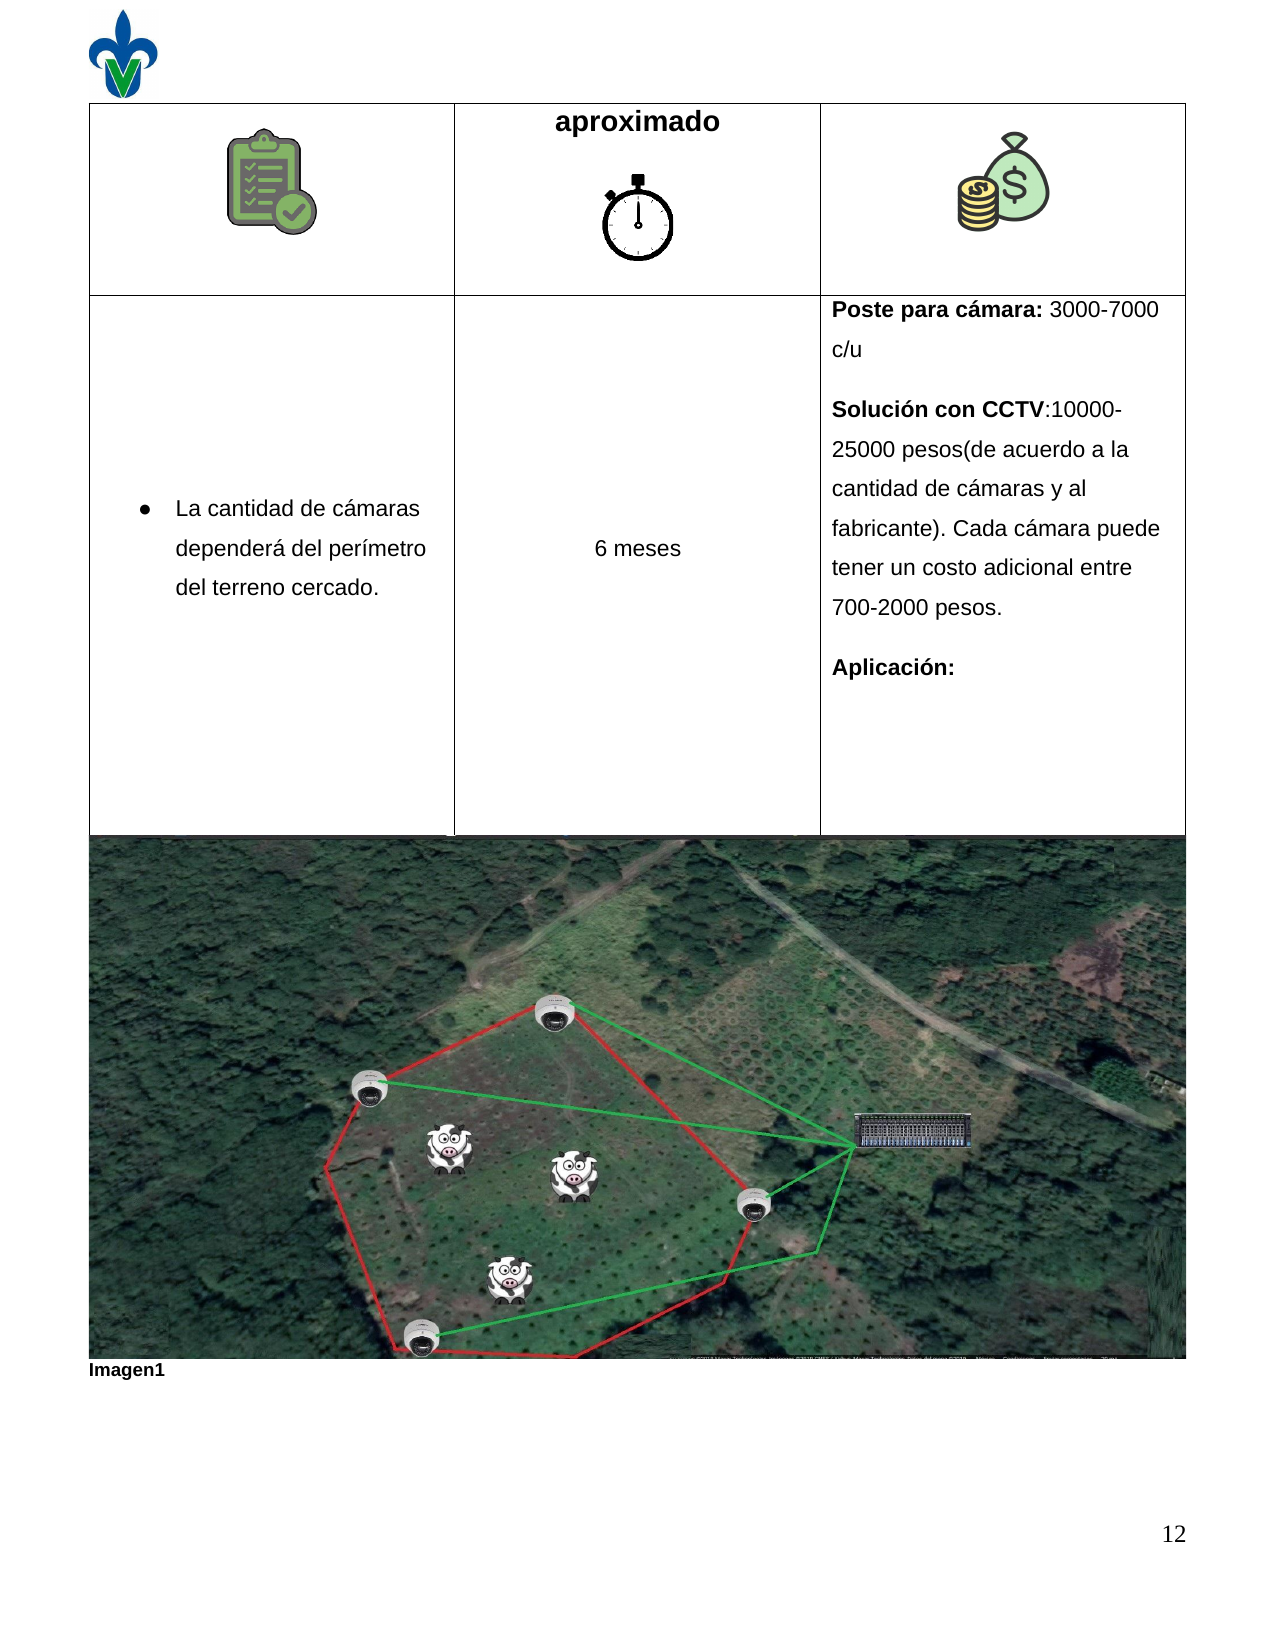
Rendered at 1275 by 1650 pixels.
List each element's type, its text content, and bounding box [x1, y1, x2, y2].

text Imagen1 [89, 1359, 1186, 1380]
table_cell La cantidad de cámaras dependerá del perímetro del terreno cercado. [90, 296, 454, 835]
picture [88, 835, 1187, 1359]
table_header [455, 104, 820, 295]
table_cell Poste para cámara: 3000-7000 c/u Solución con CCTV:10000-25000 pesos(de acuerdo a la cantidad de cámaras y al fabricante). Cada cámara puede tener un costo adicional entre 700-2000 pesos. Aplicación: [821, 296, 1185, 835]
picture [602, 174, 674, 261]
picture [949, 128, 1058, 236]
picture [218, 128, 325, 235]
picture [88, 9, 159, 99]
table_header Costos aproximados [821, 104, 1185, 295]
table_header Consideraciones [90, 104, 454, 295]
table_cell 6 meses [455, 296, 820, 835]
